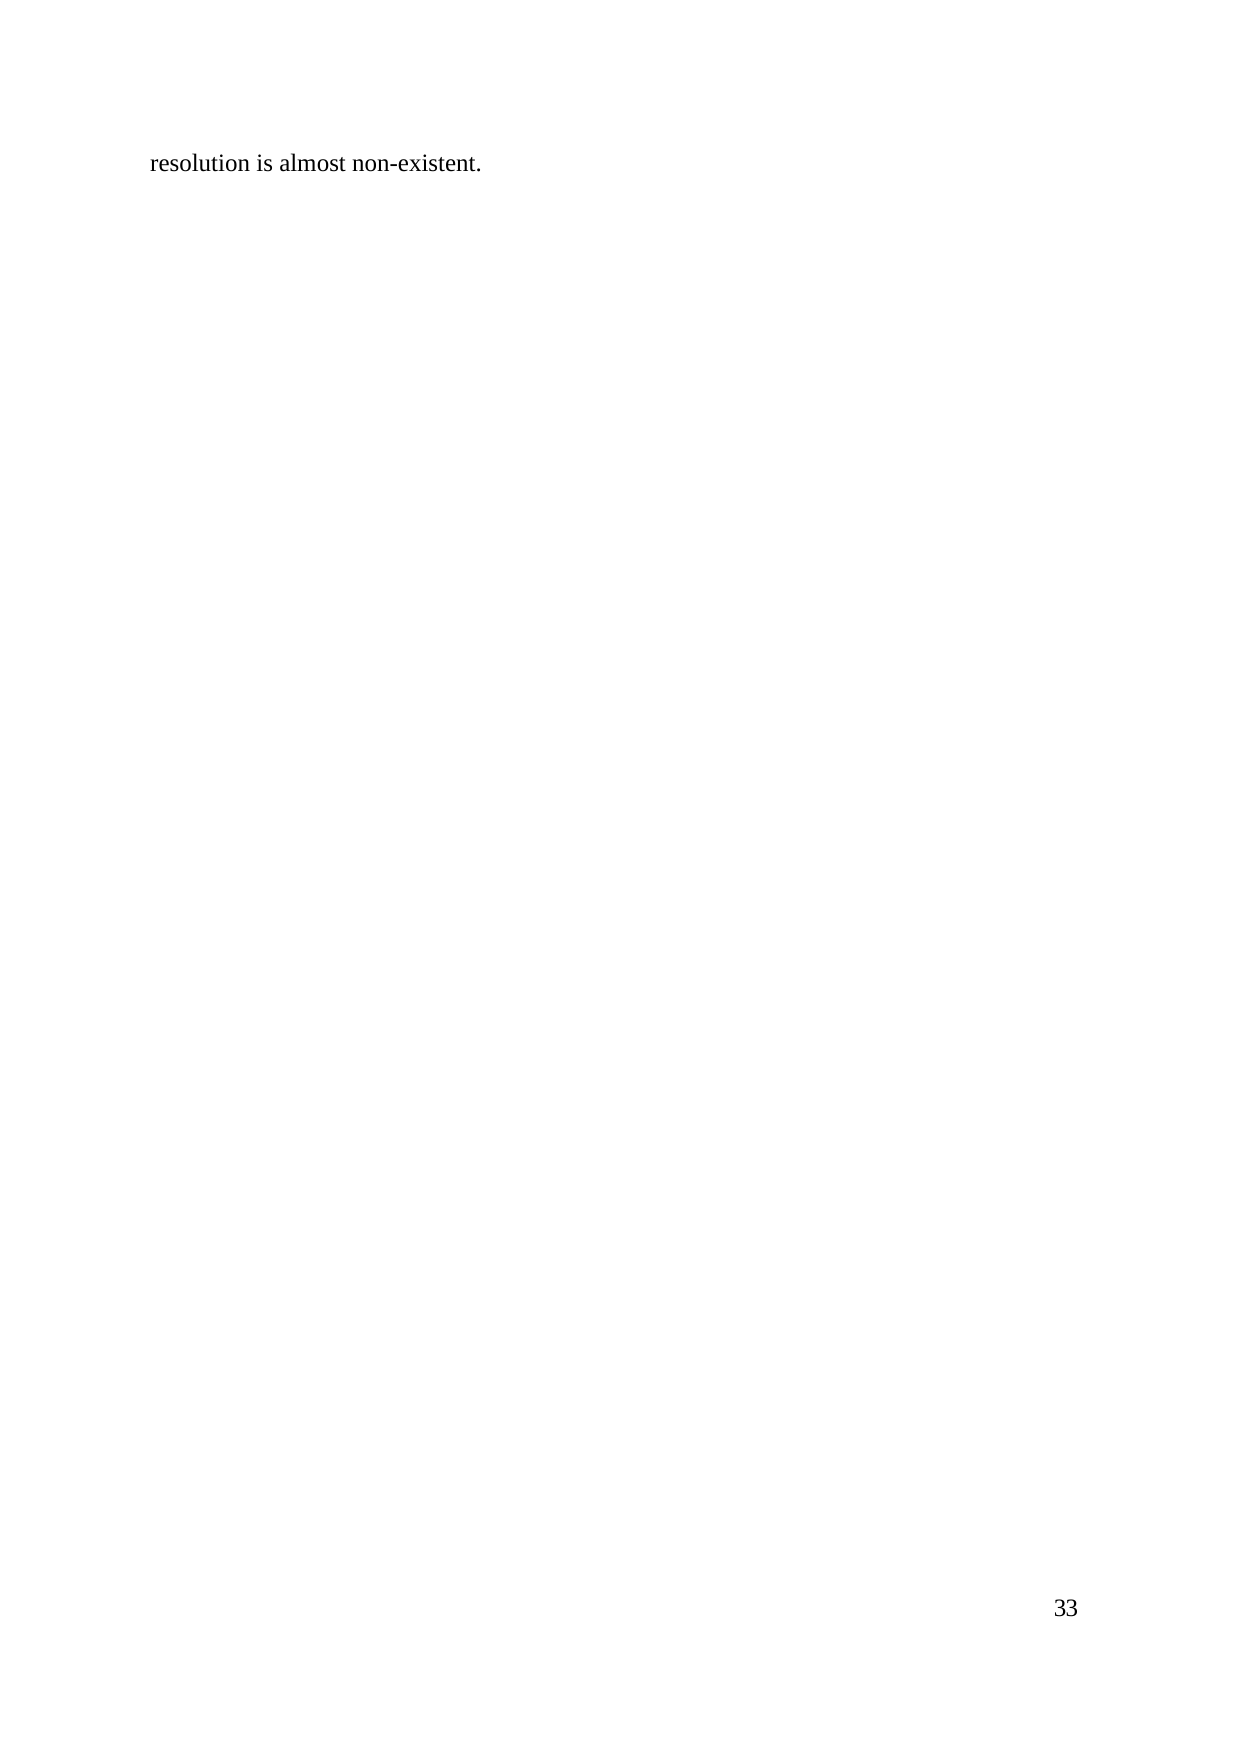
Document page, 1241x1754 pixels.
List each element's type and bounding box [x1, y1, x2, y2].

text [150, 148, 1090, 177]
